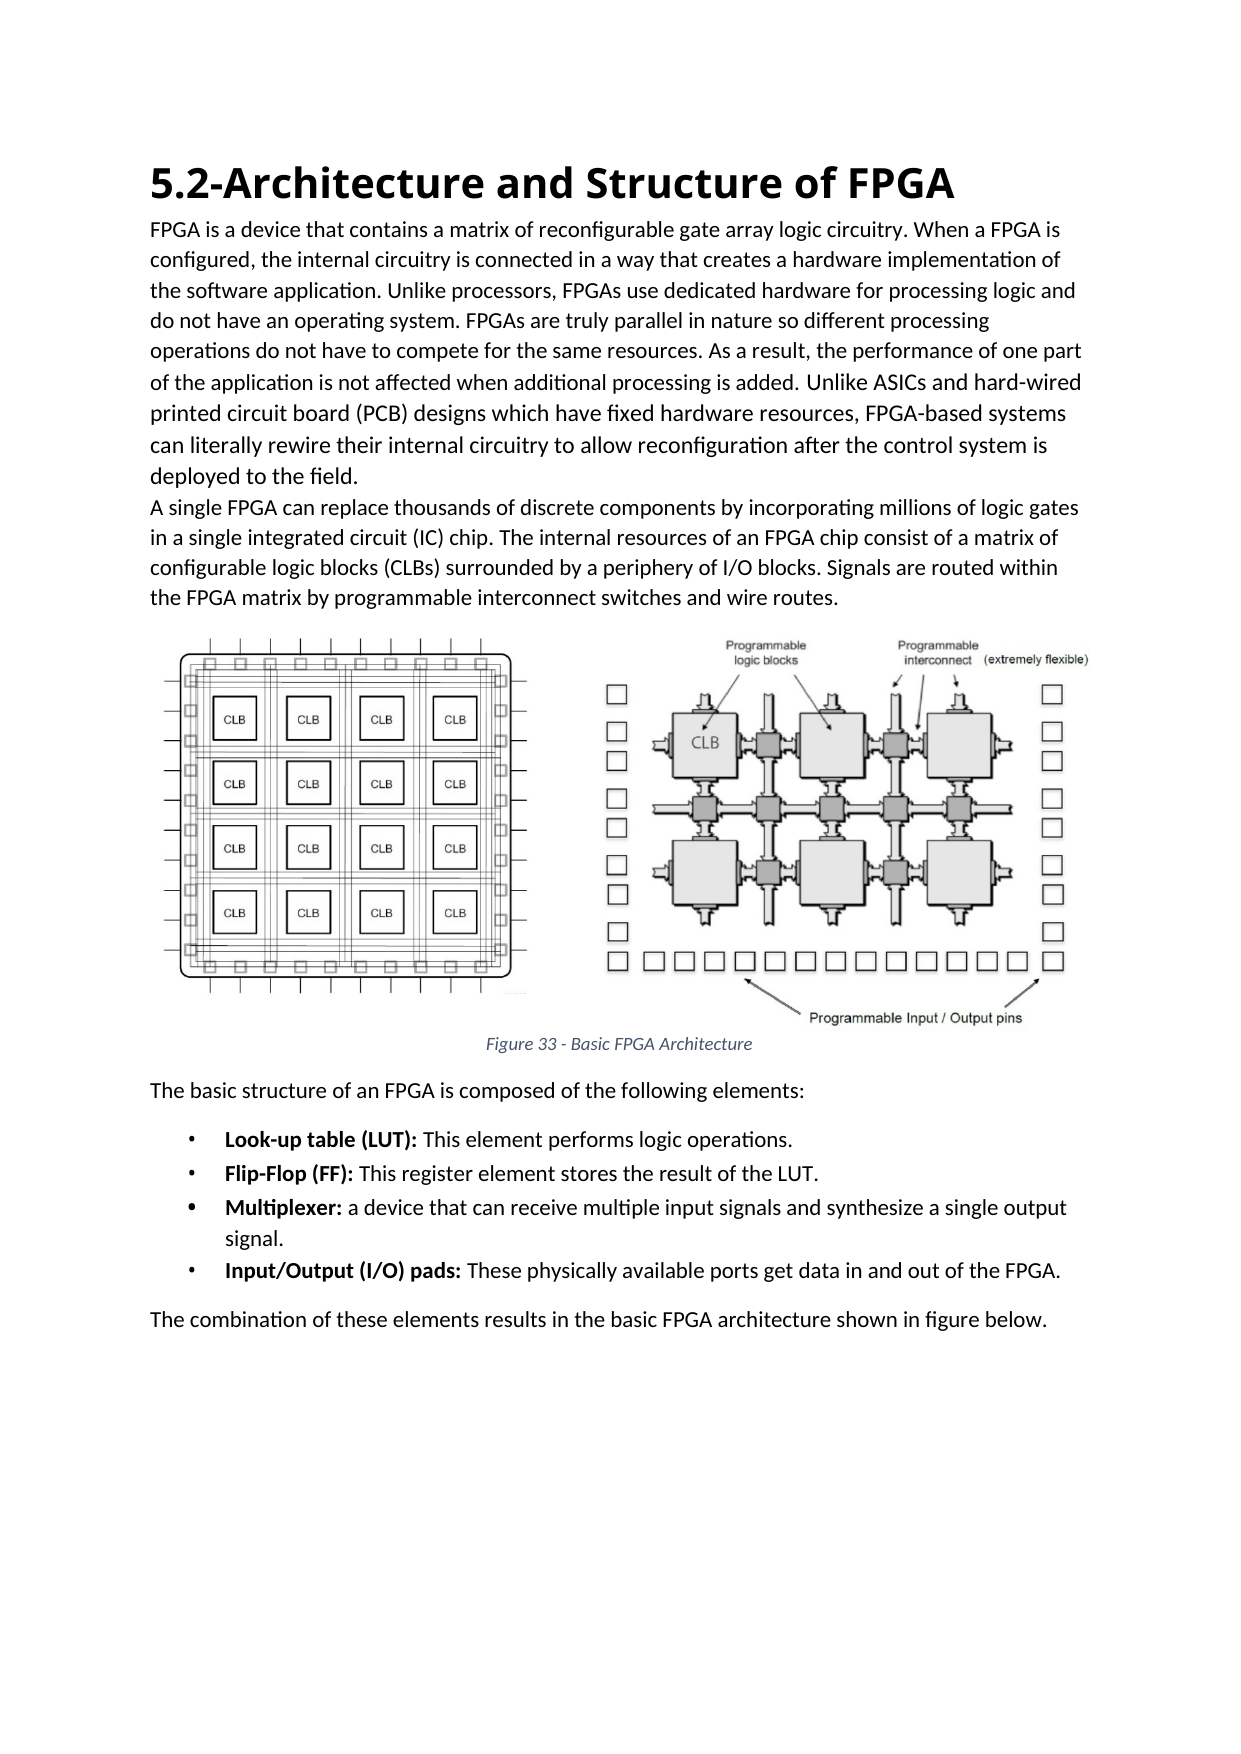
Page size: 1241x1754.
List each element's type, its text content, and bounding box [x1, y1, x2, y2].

text The basic structure of an FPGA is composed of the following elements: [150, 1076, 1090, 1104]
text A single FPGA can replace thousands of discrete components by incorporating millions of logic gates in a single integrated circuit (IC) chip. The internal resources of an FPGA chip consist of a matrix of configurable logic blocks (CLBs) surrounded by a periphery of I/O blocks. Signals are routed within the FPGA matrix by programmable interconnect switches and wire routes. [150, 493, 1090, 611]
list Look-up table (LUT): This element performs logic operations. [187, 1123, 1090, 1154]
text The combination of these elements results in the basic FPGA architecture shown in figure below. [150, 1305, 1090, 1333]
picture [150, 630, 1091, 1033]
subtitle 5.2-Architecture and Structure of FPGA [150, 154, 1090, 211]
list Flip-Flop (FF): This register element stores the result of the LUT. [187, 1157, 1090, 1188]
text FPGA is a device that contains a matrix of reconfigurable gate array logic circuitry. When a FPGA is configured, the internal circuitry is connected in a way that creates a hardware implementation of the software application. Unlike processors, FPGAs use dedicated hardware for processing logic and do not have an operating system. FPGAs are truly parallel in nature so different processing operations do not have to compete for the same resources. As a result, the performance of one part of the application is not affected when additional processing is added. Unlike ASICs and hard-wired printed circuit board (PCB) designs which have fixed hardware resources, FPGA-based systems can literally rewire their internal circuitry to allow reconfiguration after the control system is deployed to the field. [150, 215, 1090, 491]
list Input/Output (I/O) pads: These physically available ports get data in and out of the FPGA. [187, 1254, 1090, 1286]
list Multiplexer: a device that can receive multiple input signals and synthesize a single output signal. [187, 1191, 1090, 1252]
